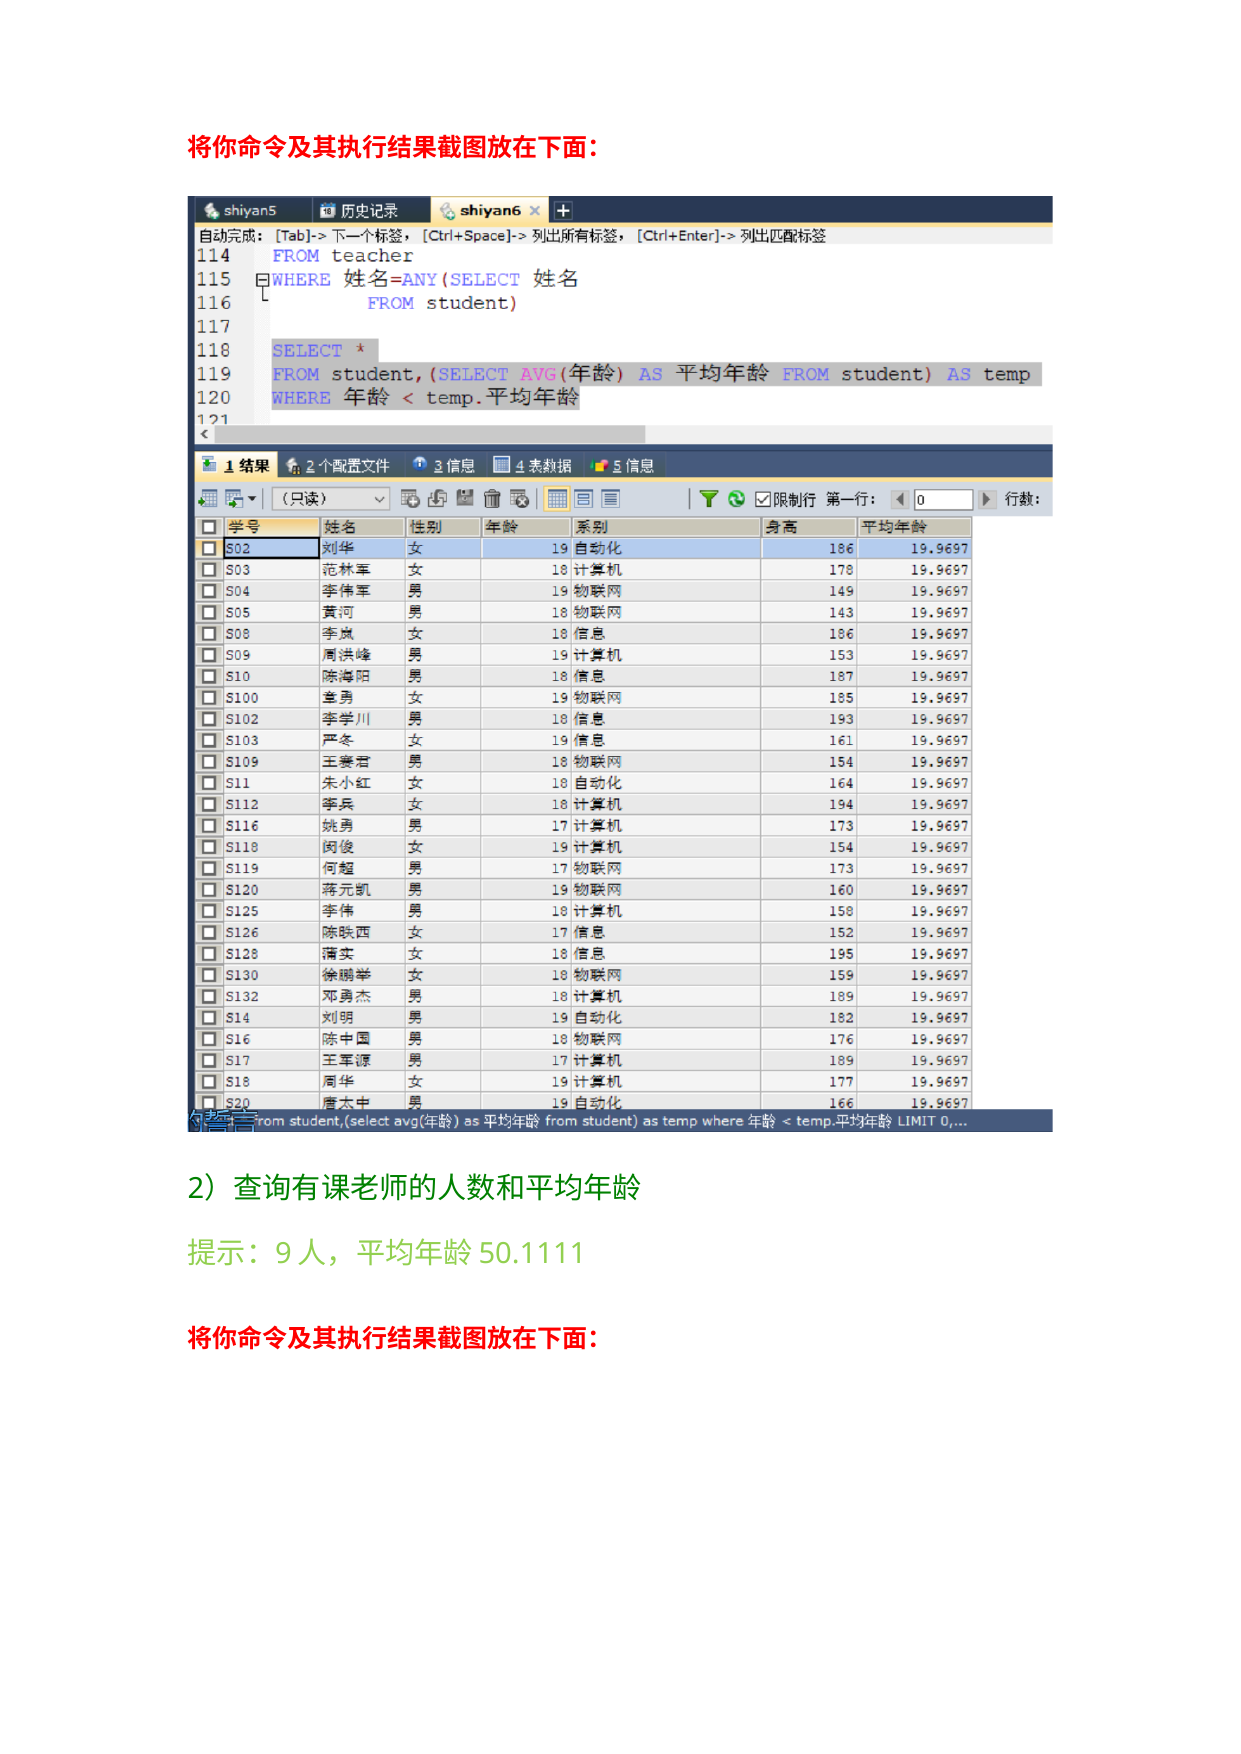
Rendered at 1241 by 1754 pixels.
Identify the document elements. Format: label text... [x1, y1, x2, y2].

text 将你命令及其执行结果截图放在下面： [187, 1304, 1053, 1369]
text 提示：9人，平均年龄50.1111 [187, 1218, 1053, 1283]
text 2）查询有课老师的人数和平均年龄 [187, 1153, 1053, 1218]
picture [187, 196, 1053, 1132]
text 将你命令及其执行结果截图放在下面： [187, 113, 1053, 178]
